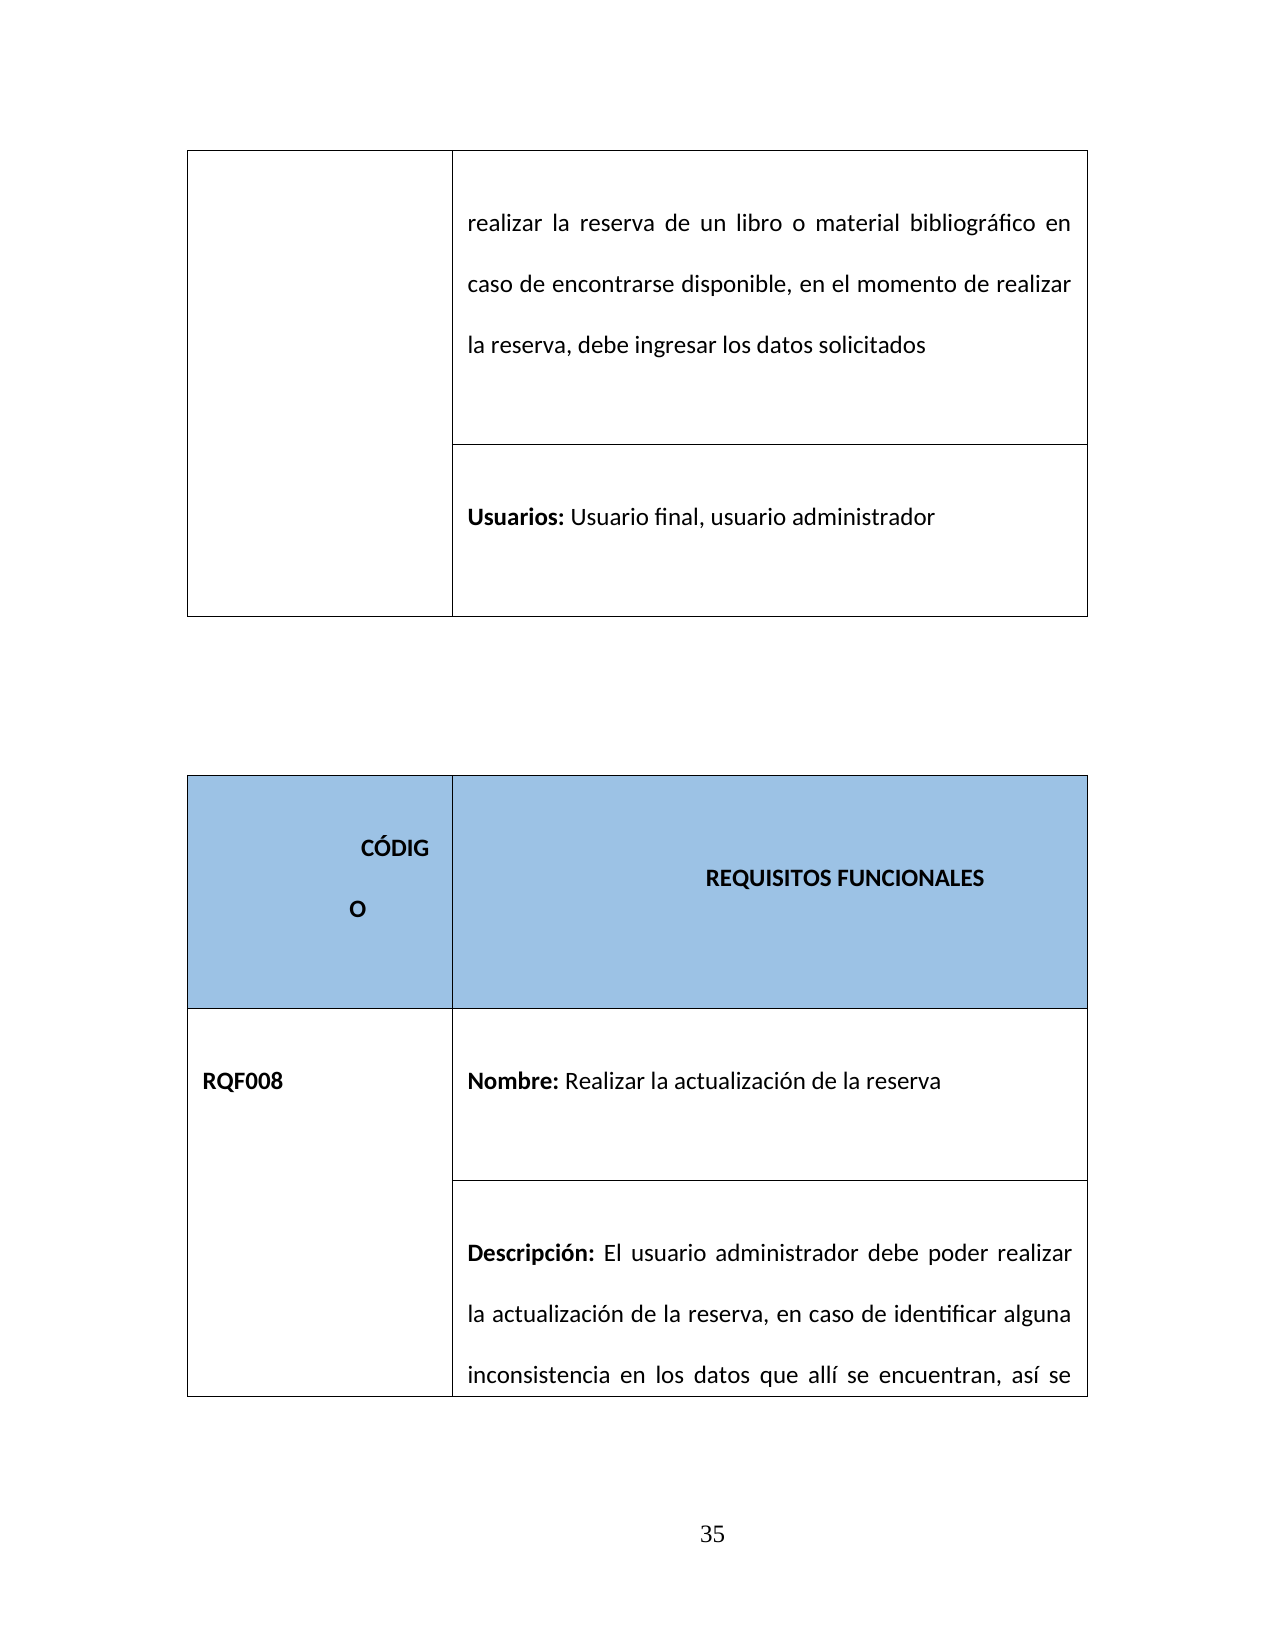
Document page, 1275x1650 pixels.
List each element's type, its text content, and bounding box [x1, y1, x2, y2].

table_cell Nombre: Realizar la actualización de la reserva [453, 1009, 1087, 1180]
table_header CÓDIGO [188, 776, 452, 1008]
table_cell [453, 151, 1087, 444]
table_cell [453, 1181, 1087, 1396]
table_header requisitos funcionales [453, 776, 1087, 1008]
table_cell RQF008 [188, 1009, 452, 1396]
table_cell Usuarios: Usuario final, usuario administrador [453, 445, 1087, 616]
